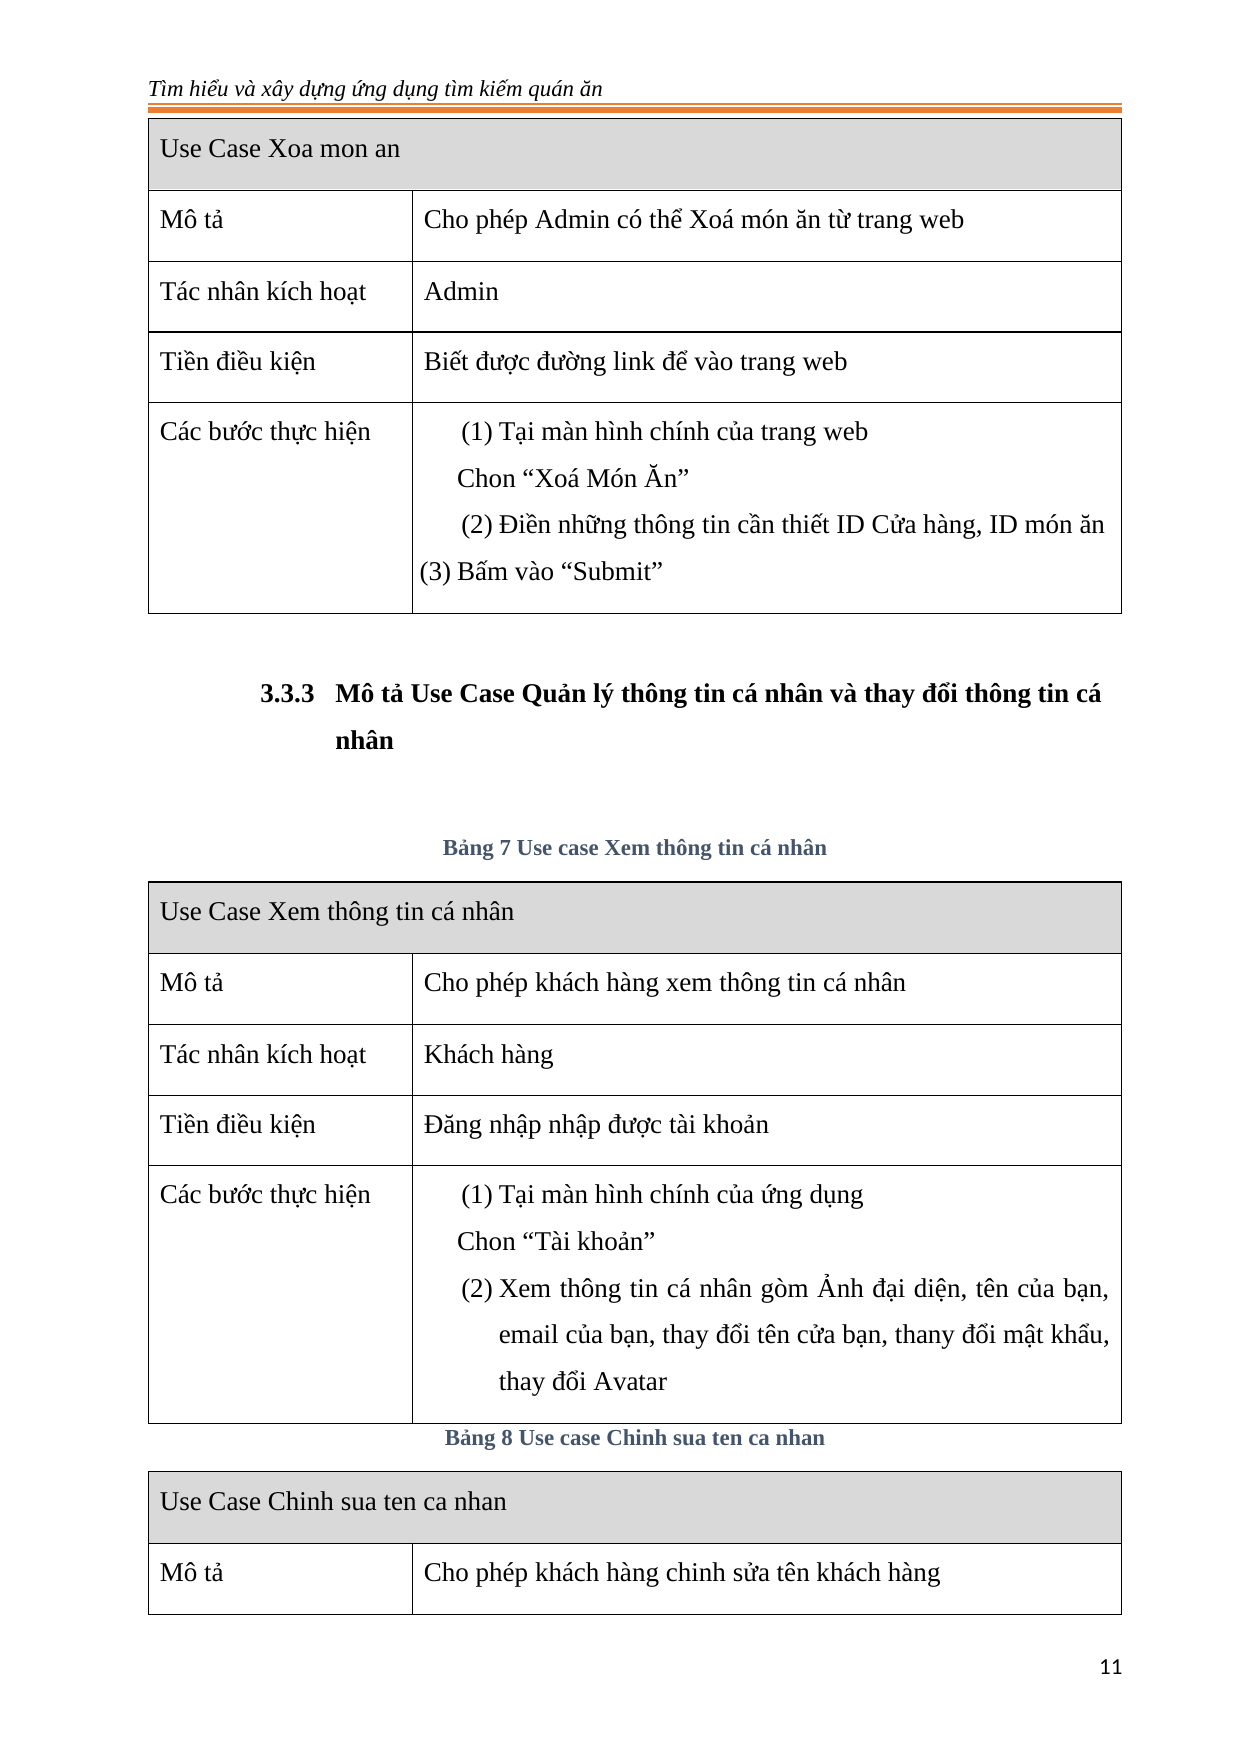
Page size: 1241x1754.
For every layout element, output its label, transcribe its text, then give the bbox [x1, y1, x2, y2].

table_cell Tiền điều kiện [149, 333, 412, 402]
table_cell Tại màn hình chính của ứng dụng Chon “Tài khoản” Xem thông tin cá nhân gòm Ảnh đại diện, tên của bạn, email của bạn, thay đổi tên cửa bạn, thany đổi mật khẩu, thay đổi Avatar [413, 1166, 1121, 1423]
text Bảng 7 Use case Xem thông tin cá nhân [148, 834, 1122, 861]
table_cell Tiền điều kiện [149, 1096, 412, 1165]
table_cell Mô tả [149, 954, 412, 1024]
table_cell Admin [413, 262, 1121, 331]
table_cell Cho phép khách hàng xem thông tin cá nhân [413, 954, 1121, 1024]
table_header Use Case Xem thông tin cá nhân [149, 883, 1121, 953]
table_cell Mô tả [149, 1544, 412, 1614]
table_header Use Case Chinh sua ten ca nhan [149, 1472, 1121, 1543]
list Mô tả Use Case Quản lý thông tin cá nhân và thay đổi thông tin cá nhân [260, 677, 1122, 755]
table_cell Tác nhân kích hoạt [149, 1025, 412, 1094]
text Bảng 8 Use case Chinh sua ten ca nhan [148, 1424, 1122, 1450]
table_cell Các bước thực hiện [149, 1166, 412, 1423]
table_cell Đăng nhập nhập được tài khoản [413, 1096, 1121, 1165]
table_cell Khách hàng [413, 1025, 1121, 1094]
table_cell Cho phép Admin có thể Xoá món ăn từ trang web [413, 191, 1121, 261]
table_header Use Case Xoa mon an [149, 119, 1121, 189]
table_cell Các bước thực hiện [149, 403, 412, 613]
table_cell Tác nhân kích hoạt [149, 262, 412, 331]
table_cell Cho phép khách hàng chinh sửa tên khách hàng [413, 1544, 1121, 1614]
table_cell Mô tả [149, 191, 412, 261]
table_cell Tại màn hình chính của trang web Chon “Xoá Món Ăn” Điền những thông tin cần thiết ID Cửa hàng, ID món ăn Bấm vào “Submit” [413, 403, 1121, 613]
table_cell Biết được đường link để vào trang web [413, 333, 1121, 402]
